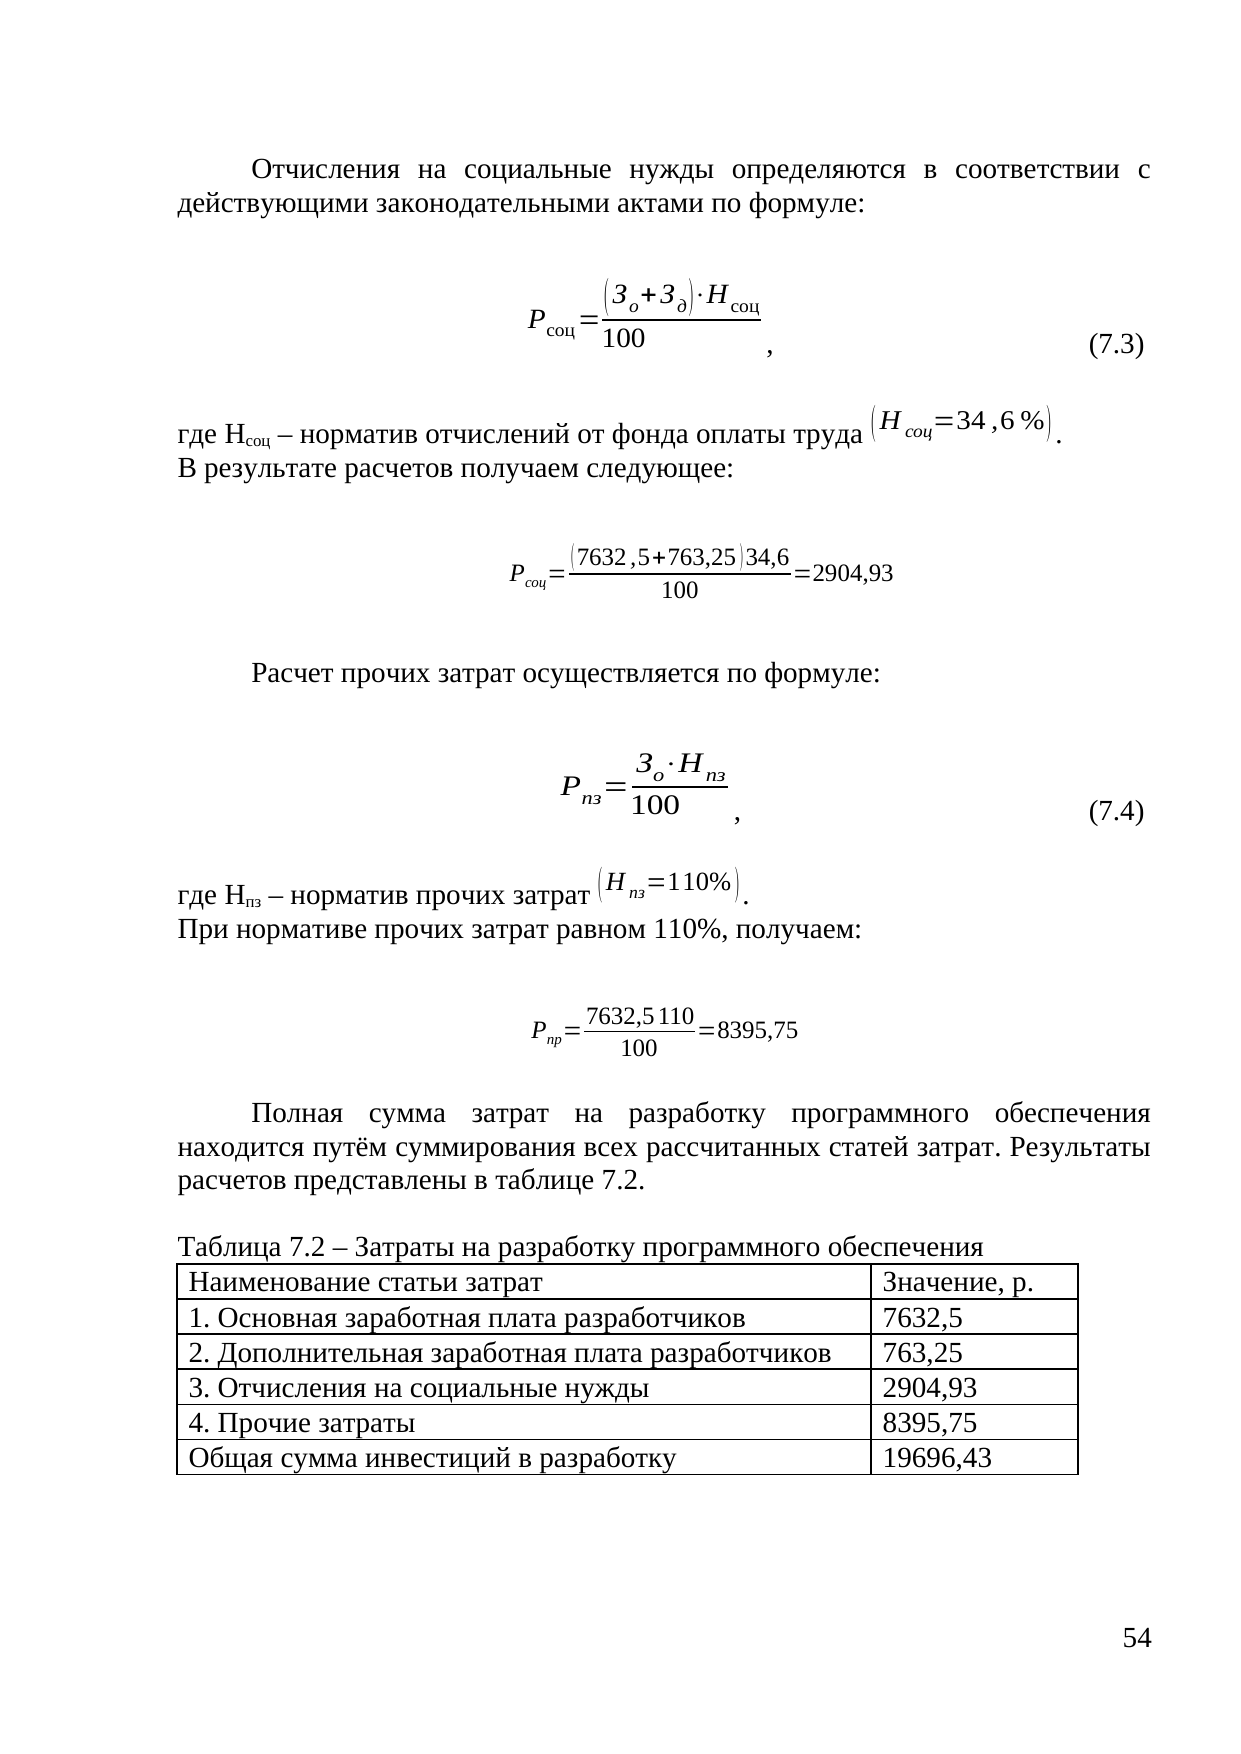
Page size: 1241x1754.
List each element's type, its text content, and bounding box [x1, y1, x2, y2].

text где Нпз – норматив прочих затрат . [177, 866, 1152, 911]
table_cell 2904,93 [872, 1370, 1077, 1403]
table_cell 7632,5 [872, 1300, 1077, 1333]
text Полная сумма затрат на разработку программного обеспечения находится путём суммирования всех рассчитанных статей затрат. Результаты расчетов представлены в таблице 7.2. [177, 1095, 1152, 1196]
text Расчет прочих затрат осуществляется по формуле: [177, 655, 1152, 689]
table_header Значение, р. [872, 1265, 1077, 1298]
text , (7.3) [177, 277, 1152, 360]
text Таблица 7.2 – Затраты на разработку программного обеспечения [177, 1229, 1152, 1263]
table_cell 4. Прочие затраты [178, 1405, 870, 1438]
table_header Наименование статьи затрат [178, 1265, 870, 1298]
text где Нсоц – норматив отчислений от фонда оплаты труда . [177, 403, 1152, 450]
table_cell 2. Дополнительная заработная плата разработчиков [178, 1335, 870, 1368]
table_cell 8395,75 [872, 1405, 1077, 1438]
table_cell 1. Основная заработная плата разработчиков [178, 1300, 870, 1333]
table_cell Общая сумма инвестиций в разработку [178, 1440, 870, 1474]
text При нормативе прочих затрат равном 110%, получаем: [177, 911, 1152, 944]
text Отчисления на социальные нужды определяются в соответствии с действующими законодательными актами по формуле: [177, 152, 1152, 219]
text , (7.4) [177, 747, 1152, 827]
table_cell 3. Отчисления на социальные нужды [178, 1370, 870, 1403]
text В результате расчетов получаем следующее: [177, 450, 1152, 483]
table_cell 763,25 [872, 1335, 1077, 1368]
table_cell 19696,43 [872, 1440, 1077, 1474]
